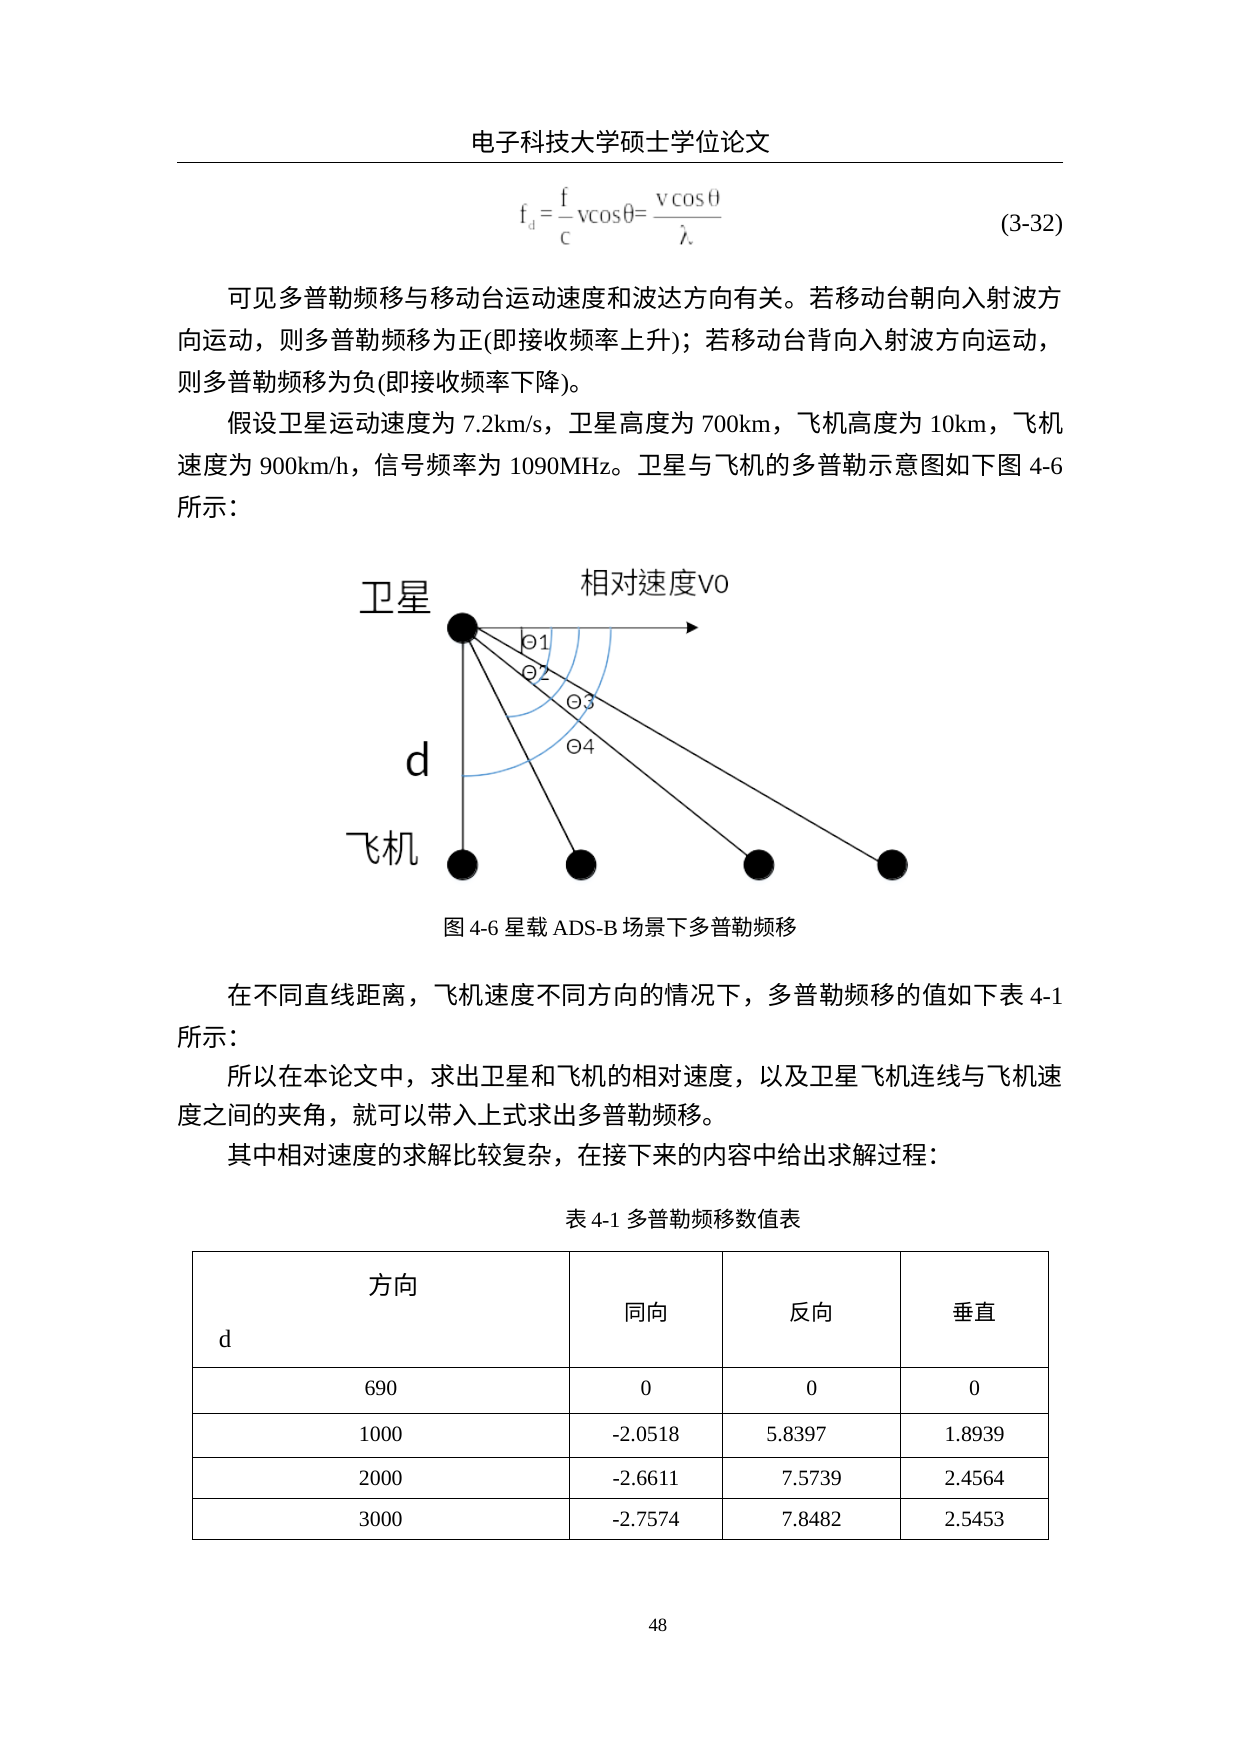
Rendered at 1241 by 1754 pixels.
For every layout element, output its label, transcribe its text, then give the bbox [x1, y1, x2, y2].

table_header [193, 1252, 569, 1367]
text 其中相对速度的求解比较复杂，在接下来的内容中给出求解过程： [177, 1134, 1063, 1173]
table_cell 7.5739 [723, 1458, 900, 1498]
table_cell 2000 [193, 1458, 569, 1498]
table_header 垂直 [901, 1252, 1048, 1367]
table_cell -2.6611 [570, 1458, 722, 1498]
table_cell 1000 [193, 1414, 569, 1457]
table_cell 7.8482 [723, 1499, 900, 1539]
text (3-32) [177, 182, 1063, 262]
text 在不同直线距离，飞机速度不同方向的情况下，多普勒频移的值如下表4-1所示： [177, 971, 1063, 1054]
table_cell 0 [570, 1368, 722, 1413]
text 表4-1 多普勒频移数值表 [302, 1198, 1063, 1238]
table_cell -2.7574 [570, 1499, 722, 1539]
table_header 同向 [570, 1252, 722, 1367]
table_cell 1.8939 [901, 1414, 1048, 1457]
table_cell 0 [723, 1368, 900, 1413]
table_cell 0 [901, 1368, 1048, 1413]
table_cell 5.8397 [723, 1414, 900, 1457]
text 所以在本论文中，求出卫星和飞机的相对速度，以及卫星飞机连线与飞机速度之间的夹角，就可以带入上式求出多普勒频移。 [177, 1054, 1063, 1134]
table_header 反向 [723, 1252, 900, 1367]
table_cell 2.5453 [901, 1499, 1048, 1539]
text 图4-6 星载ADS-B场景下多普勒频移 [177, 906, 1063, 946]
table_cell -2.0518 [570, 1414, 722, 1457]
text 可见多普勒频移与移动台运动速度和波达方向有关。若移动台朝向入射波方向运动，则多普勒频移为正(即接收频率上升)；若移动台背向入射波方向运动，则多普勒频移为负(即接收频率下降)。 [177, 274, 1063, 399]
table_cell 3000 [193, 1499, 569, 1539]
text 假设卫星运动速度为7.2km/s，卫星高度为700km，飞机高度为10km，飞机速度为900km/h，信号频率为1090MHz。卫星与飞机的多普勒示意图如下图4-6所示： [177, 399, 1063, 524]
table_cell 2.4564 [901, 1458, 1048, 1498]
table_cell 690 [193, 1368, 569, 1413]
